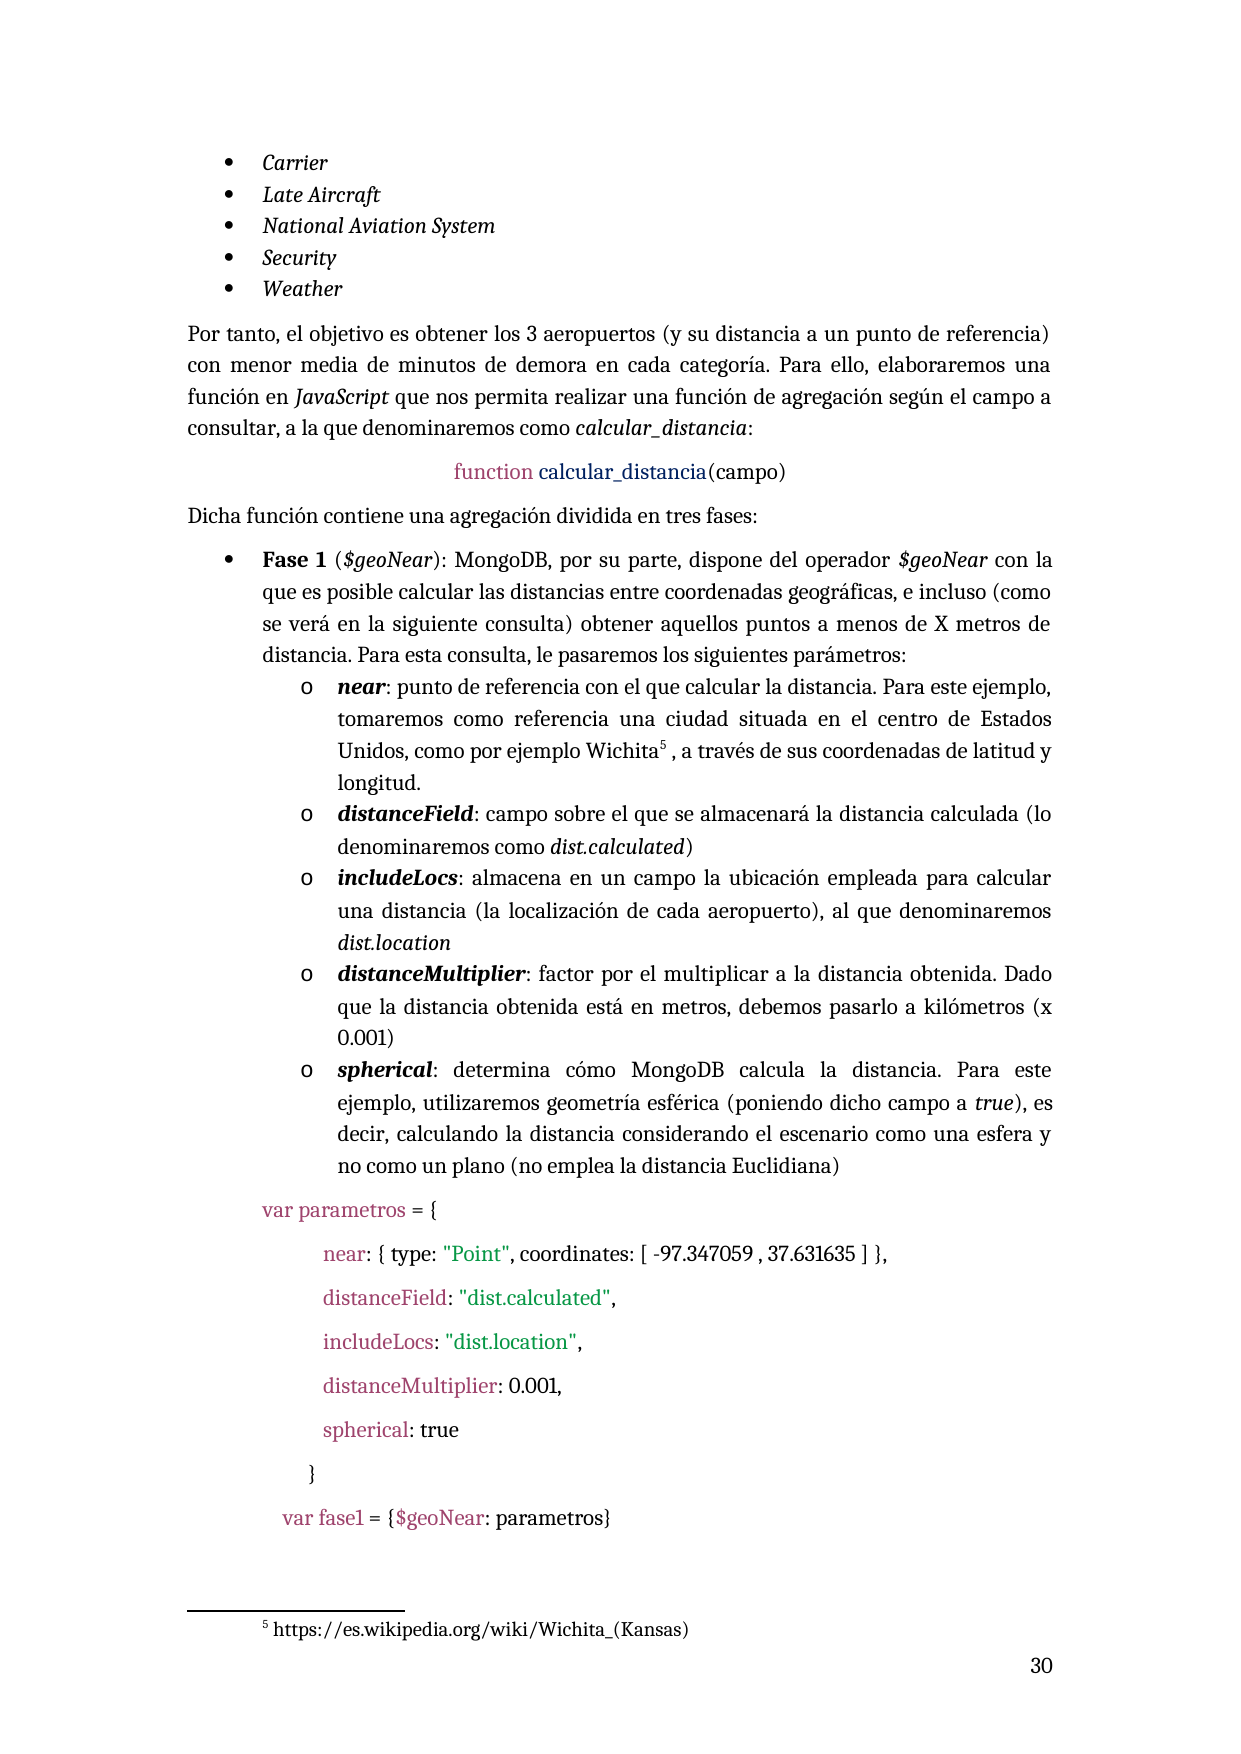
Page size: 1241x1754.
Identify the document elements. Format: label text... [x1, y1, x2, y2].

text includeLocs: "dist.location", [262, 1329, 1053, 1355]
text distanceMultiplier: 0.001, [262, 1373, 1053, 1399]
list Security [225, 245, 1053, 271]
text spherical: true [262, 1417, 1053, 1443]
text Dicha función contiene una agregación dividida en tres fases: [187, 503, 1053, 529]
text near: { type: "Point", coordinates: [ -97.347059 , 37.631635 ] }, [262, 1241, 1053, 1267]
text function calcular_distancia(campo) [187, 459, 1053, 485]
list Late Aircraft [225, 182, 1053, 208]
list Carrier [225, 150, 1053, 176]
list Weather [225, 276, 1053, 303]
list includeLocs: almacena en un campo la ubicación empleada para calcular una distancia (la localización de cada aeropuerto), al que denominaremos dist.location [300, 865, 1053, 956]
list National Aviation System [225, 213, 1053, 239]
list spherical: determina cómo MongoDB calcula la distancia. Para este ejemplo, utilizaremos geometría esférica (poniendo dicho campo a true), es decir, calculando la distancia considerando el escenario como una esfera y no como un plano (no emplea la distancia Euclidiana) [300, 1057, 1053, 1179]
list near: punto de referencia con el que calcular la distancia. Para este ejemplo, tomaremos como referencia una ciudad situada en el centro de Estados Unidos, como por ejemplo Wichita , a través de sus coordenadas de latitud y longitud. [300, 673, 1053, 796]
text var fase1 = {$geoNear: parametros} [262, 1505, 1053, 1531]
list distanceField: campo sobre el que se almacenará la distancia calculada (lo denominaremos como dist.calculated) [300, 801, 1053, 860]
text distanceField: "dist.calculated", [262, 1285, 1053, 1311]
list distanceMultiplier: factor por el multiplicar a la distancia obtenida. Dado que la distancia obtenida está en metros, debemos pasarlo a kilómetros (x 0.001) [300, 961, 1053, 1052]
text Por tanto, el objetivo es obtener los 3 aeropuertos (y su distancia a un punto de referencia) con menor media de minutos de demora en cada categoría. Para ello, elaboraremos una función en JavaScript que nos permita realizar una función de agregación según el campo a consultar, a la que denominaremos como calcular_distancia: [187, 320, 1053, 441]
list Fase 1 ($geoNear): MongoDB, por su parte, dispone del operador $geoNear con la que es posible calcular las distancias entre coordenadas geográficas, e incluso (como se verá en la siguiente consulta) obtener aquellos puntos a menos de X metros de distancia. Para esta consulta, le pasaremos los siguientes parámetros: [225, 547, 1053, 668]
text } [262, 1461, 1053, 1487]
text var parametros = { [262, 1197, 1053, 1223]
